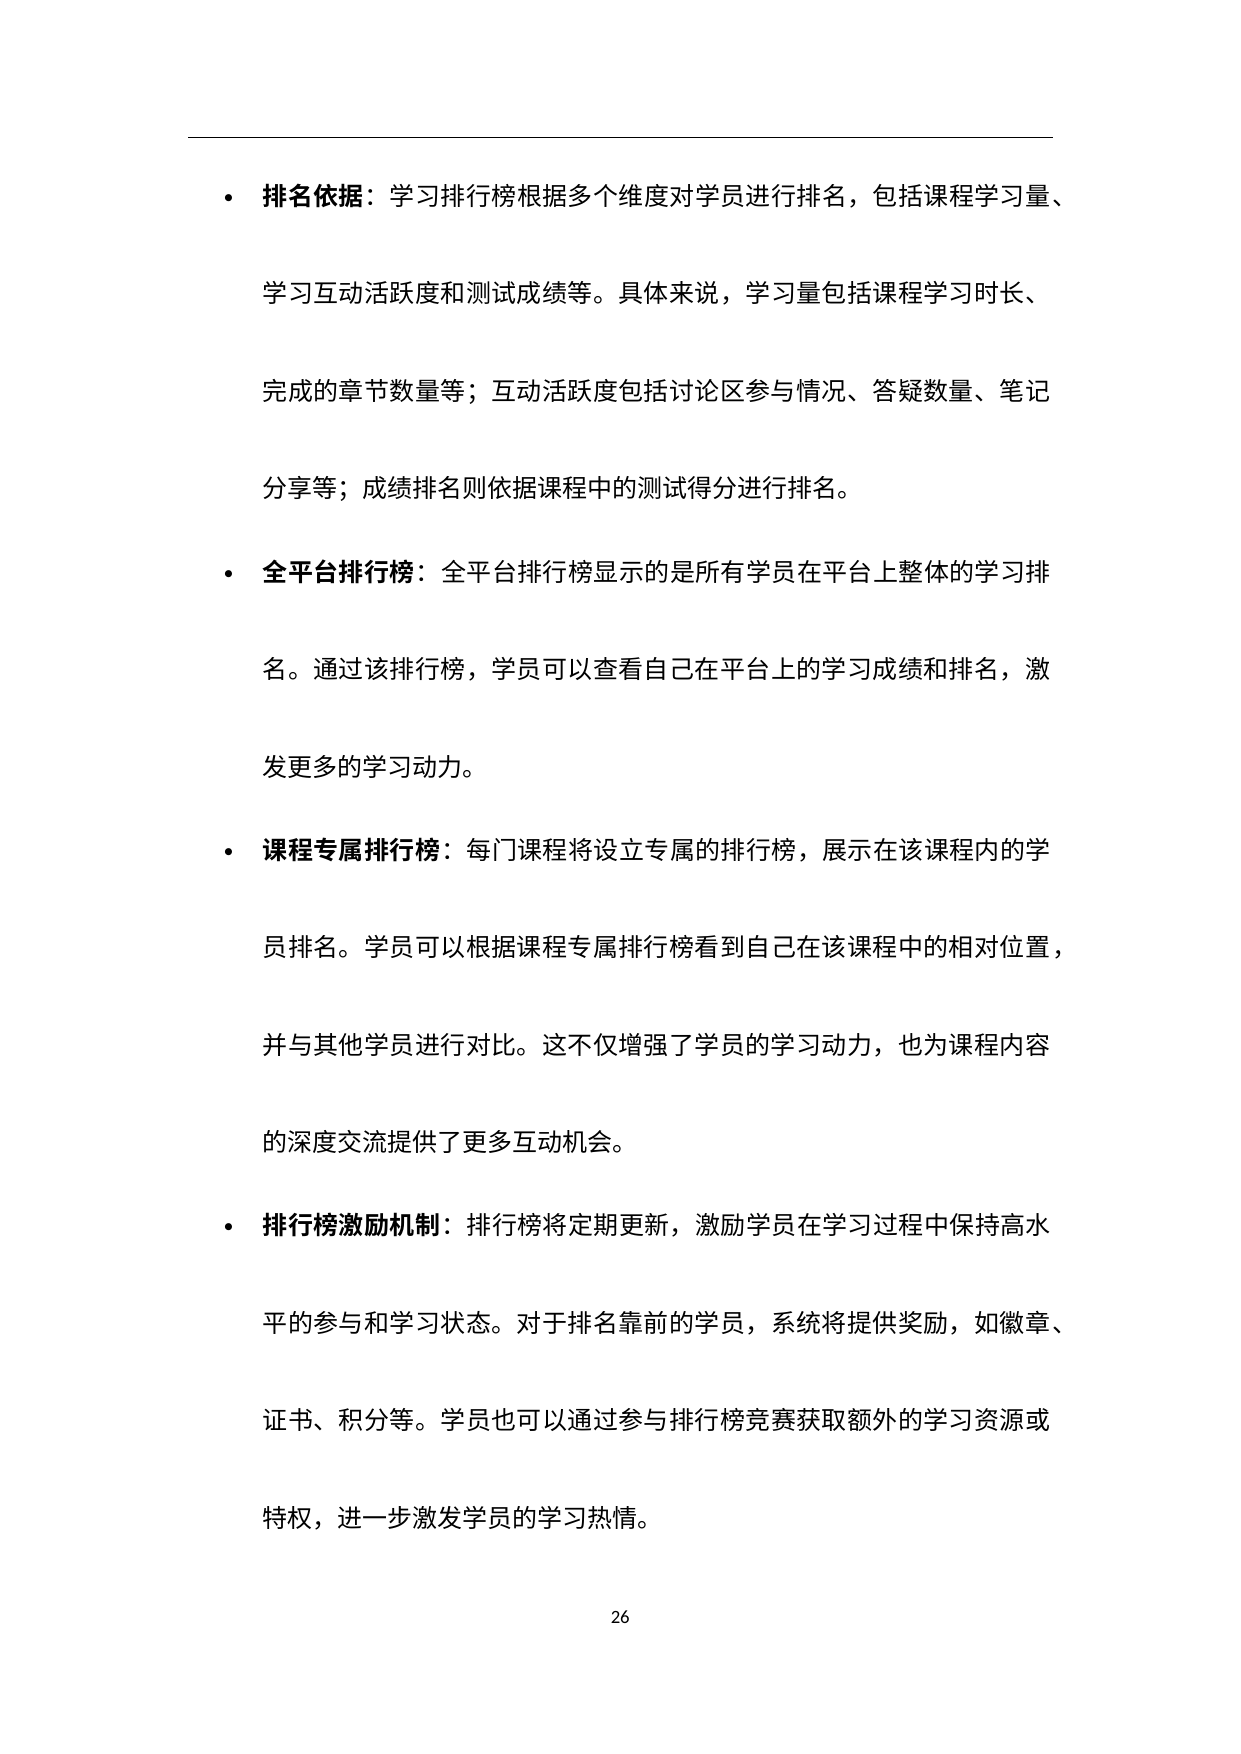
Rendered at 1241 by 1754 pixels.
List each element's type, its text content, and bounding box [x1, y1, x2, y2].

list 排名依据：学习排行榜根据多个维度对学员进行排名，包括课程学习量、学习互动活跃度和测试成绩等。具体来说，学习量包括课程学习时长、完成的章节数量等；互动活跃度包括讨论区参与情况、答疑数量、笔记分享等；成绩排名则依据课程中的测试得分进行排名。 [225, 162, 1053, 519]
list 排行榜激励机制：排行榜将定期更新，激励学员在学习过程中保持高水平的参与和学习状态。对于排名靠前的学员，系统将提供奖励，如徽章、证书、积分等。学员也可以通过参与排行榜竞赛获取额外的学习资源或特权，进一步激发学员的学习热情。 [225, 1191, 1053, 1549]
list 全平台排行榜：全平台排行榜显示的是所有学员在平台上整体的学习排名。通过该排行榜，学员可以查看自己在平台上的学习成绩和排名，激发更多的学习动力。 [225, 538, 1053, 798]
list 课程专属排行榜：每门课程将设立专属的排行榜，展示在该课程内的学员排名。学员可以根据课程专属排行榜看到自己在该课程中的相对位置，并与其他学员进行对比。这不仅增强了学员的学习动力，也为课程内容的深度交流提供了更多互动机会。 [225, 816, 1053, 1173]
